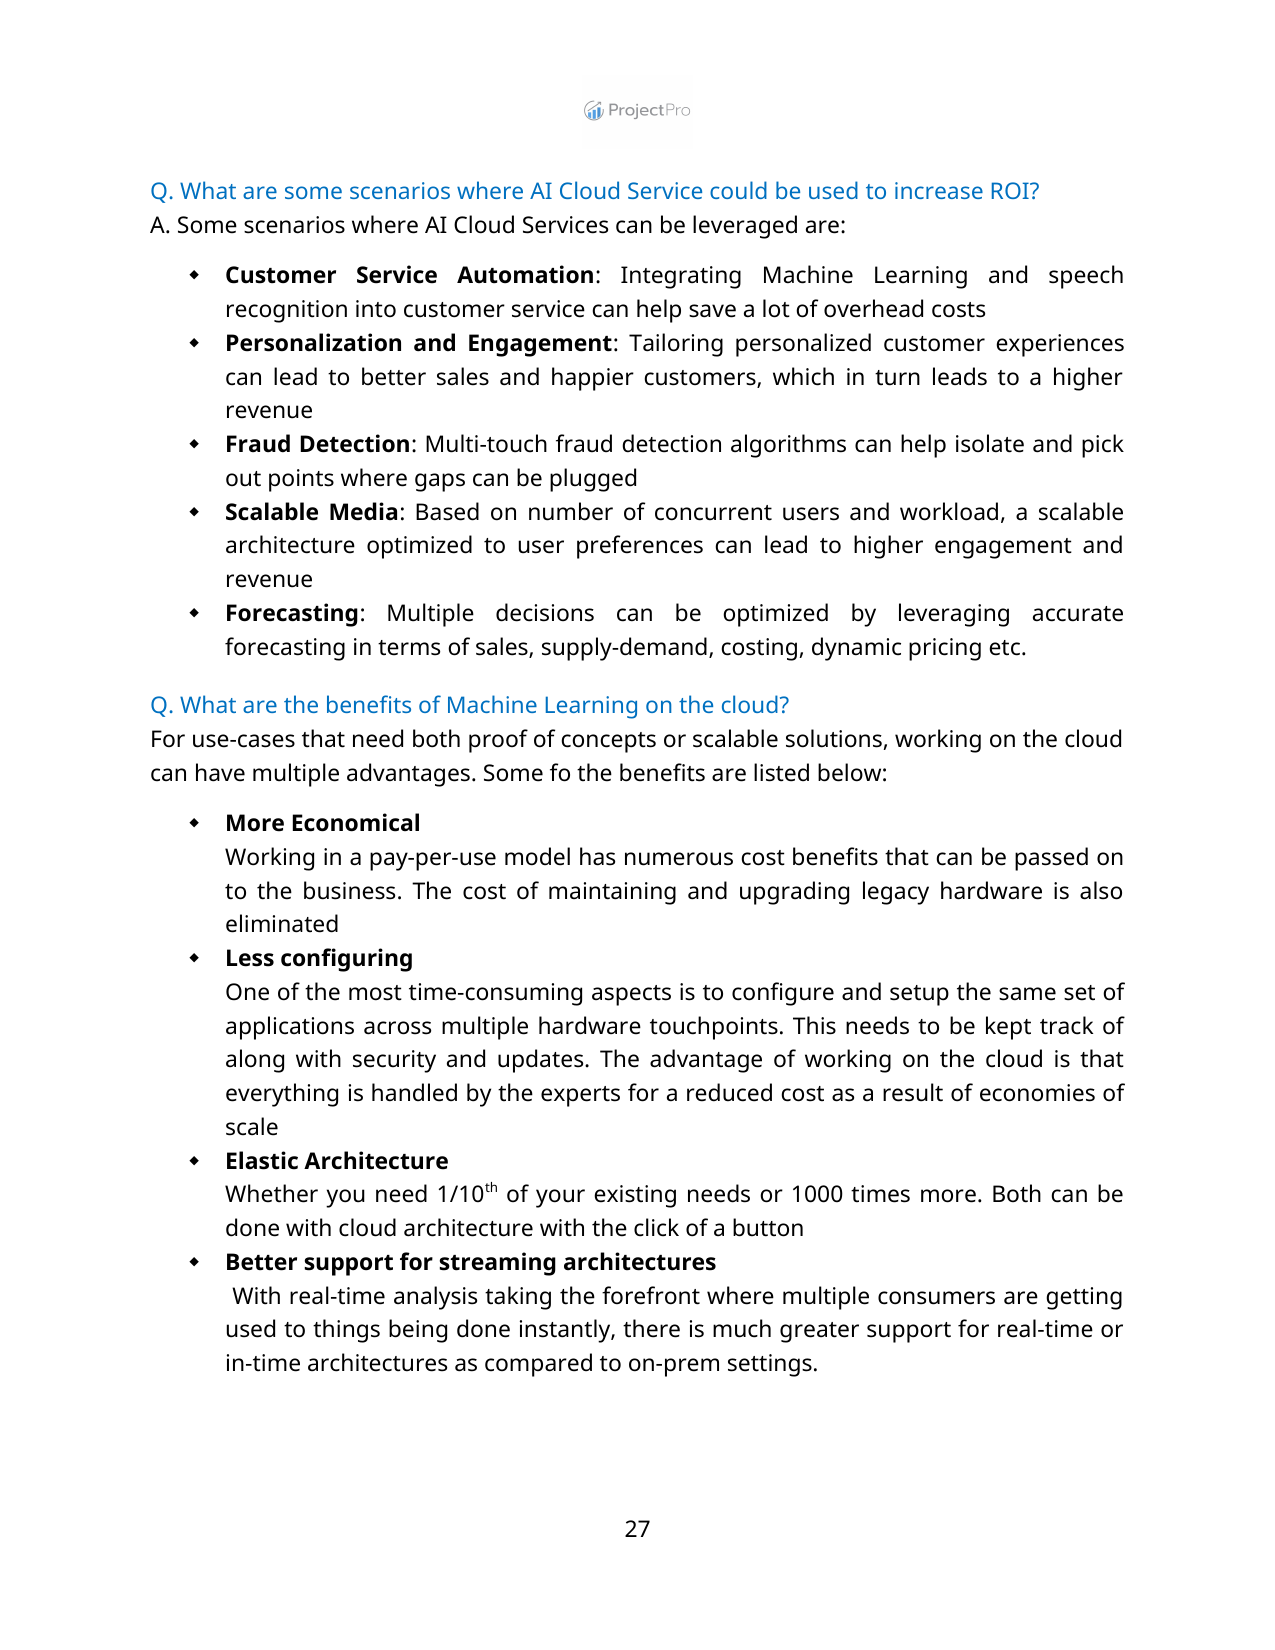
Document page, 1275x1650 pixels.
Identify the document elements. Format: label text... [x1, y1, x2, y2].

subtitle Q. What are the benefits of Machine Learning on the cloud? [150, 689, 1125, 720]
subtitle Q. What are some scenarios where AI Cloud Service could be used to increase ROI? [150, 175, 1125, 206]
list More Economical Working in a pay-per-use model has numerous cost benefits that can be passed on to the business. The cost of maintaining and upgrading legacy hardware is also eliminated [187, 807, 1125, 939]
picture [582, 75, 693, 149]
text A. Some scenarios where AI Cloud Services can be leveraged are: [150, 209, 1125, 240]
list Customer Service Automation: Integrating Machine Learning and speech recognition into customer service can help save a lot of overhead costs [187, 259, 1125, 324]
list Better support for streaming architectures With real-time analysis taking the forefront where multiple consumers are getting used to things being done instantly, there is much greater support for real-time or in-time architectures as compared to on-prem settings. [187, 1246, 1125, 1378]
list Personalization and Engagement: Tailoring personalized customer experiences can lead to better sales and happier customers, which in turn leads to a higher revenue [187, 327, 1125, 425]
text For use-cases that need both proof of concepts or scalable solutions, working on the cloud can have multiple advantages. Some fo the benefits are listed below: [150, 723, 1125, 788]
list Elastic Architecture Whether you need 1/10th of your existing needs or 1000 times more. Both can be done with cloud architecture with the click of a button [187, 1144, 1125, 1243]
list Forecasting: Multiple decisions can be optimized by leveraging accurate forecasting in terms of sales, supply-demand, costing, dynamic pricing etc. [187, 597, 1125, 662]
list Fraud Detection: Multi-touch fraud detection algorithms can help isolate and pick out points where gaps can be plugged [187, 428, 1125, 493]
list Less configuring One of the most time-consuming aspects is to configure and setup the same set of applications across multiple hardware touchpoints. This needs to be kept track of along with security and updates. The advantage of working on the cloud is that everything is handled by the experts for a reduced cost as a result of economies of scale [187, 942, 1125, 1142]
list Scalable Media: Based on number of concurrent users and workload, a scalable architecture optimized to user preferences can lead to higher engagement and revenue [187, 495, 1125, 594]
